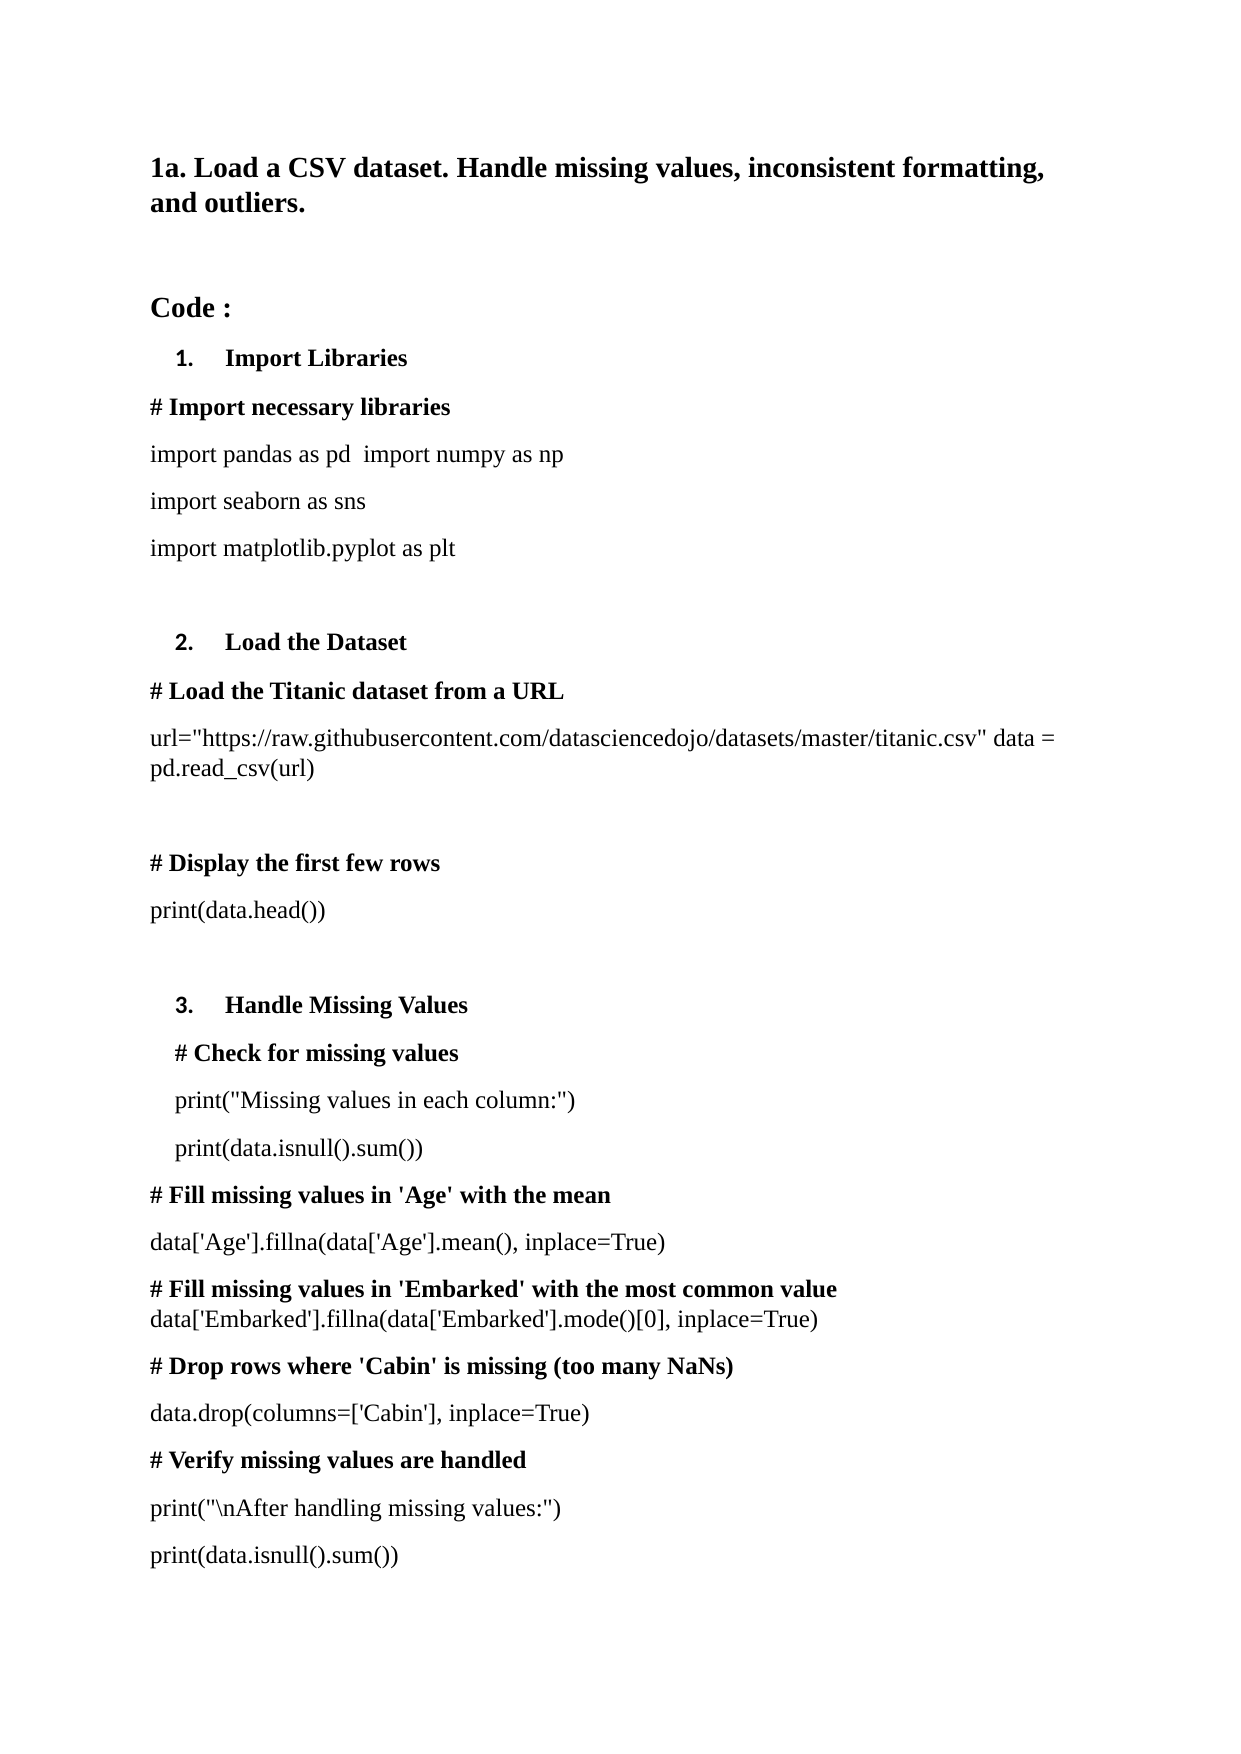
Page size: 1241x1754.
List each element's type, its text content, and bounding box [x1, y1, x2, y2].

text data['Age'].fillna(data['Age'].mean(), inplace=True) [150, 1227, 1090, 1256]
text print("\nAfter handling missing values:") [150, 1493, 1090, 1521]
text print(data.head()) [150, 895, 1090, 923]
text # Fill missing values in 'Age' with the mean [150, 1180, 1090, 1208]
text # Fill missing values in 'Embarked' with the most common value data['Embarked'].fillna(data['Embarked'].mode()[0], inplace=True) [150, 1274, 1090, 1333]
text url="https://raw.githubusercontent.com/datasciencedojo/datasets/master/titanic.csv" data = pd.read_csv(url) [150, 723, 1090, 782]
text # Load the Titanic dataset from a URL [150, 676, 1090, 705]
text print(data.isnull().sum()) [174, 1133, 1090, 1161]
text # Import necessary libraries [150, 392, 1090, 420]
text print("Missing values in each column:") [174, 1086, 1090, 1114]
text print(data.isnull().sum()) [150, 1540, 1090, 1568]
text Code : [150, 290, 1090, 323]
text import matplotlib.pyplot as plt [150, 533, 1090, 562]
text 1a. Load a CSV dataset. Handle missing values, inconsistent formatting, and outliers. [150, 150, 1090, 219]
text # Check for missing values [174, 1038, 1090, 1067]
text import seaborn as sns [150, 486, 1090, 514]
text data.drop(columns=['Cabin'], inplace=True) [150, 1398, 1090, 1427]
text import pandas as pd import numpy as np [150, 439, 1090, 467]
list Handle Missing Values [174, 989, 1090, 1019]
list Load the Dataset [174, 626, 1090, 657]
list Import Libraries [174, 342, 1090, 373]
text # Drop rows where 'Cabin' is missing (too many NaNs) [150, 1351, 1090, 1380]
text # Verify missing values are handled [150, 1446, 1090, 1474]
text # Display the first few rows [150, 848, 1090, 876]
